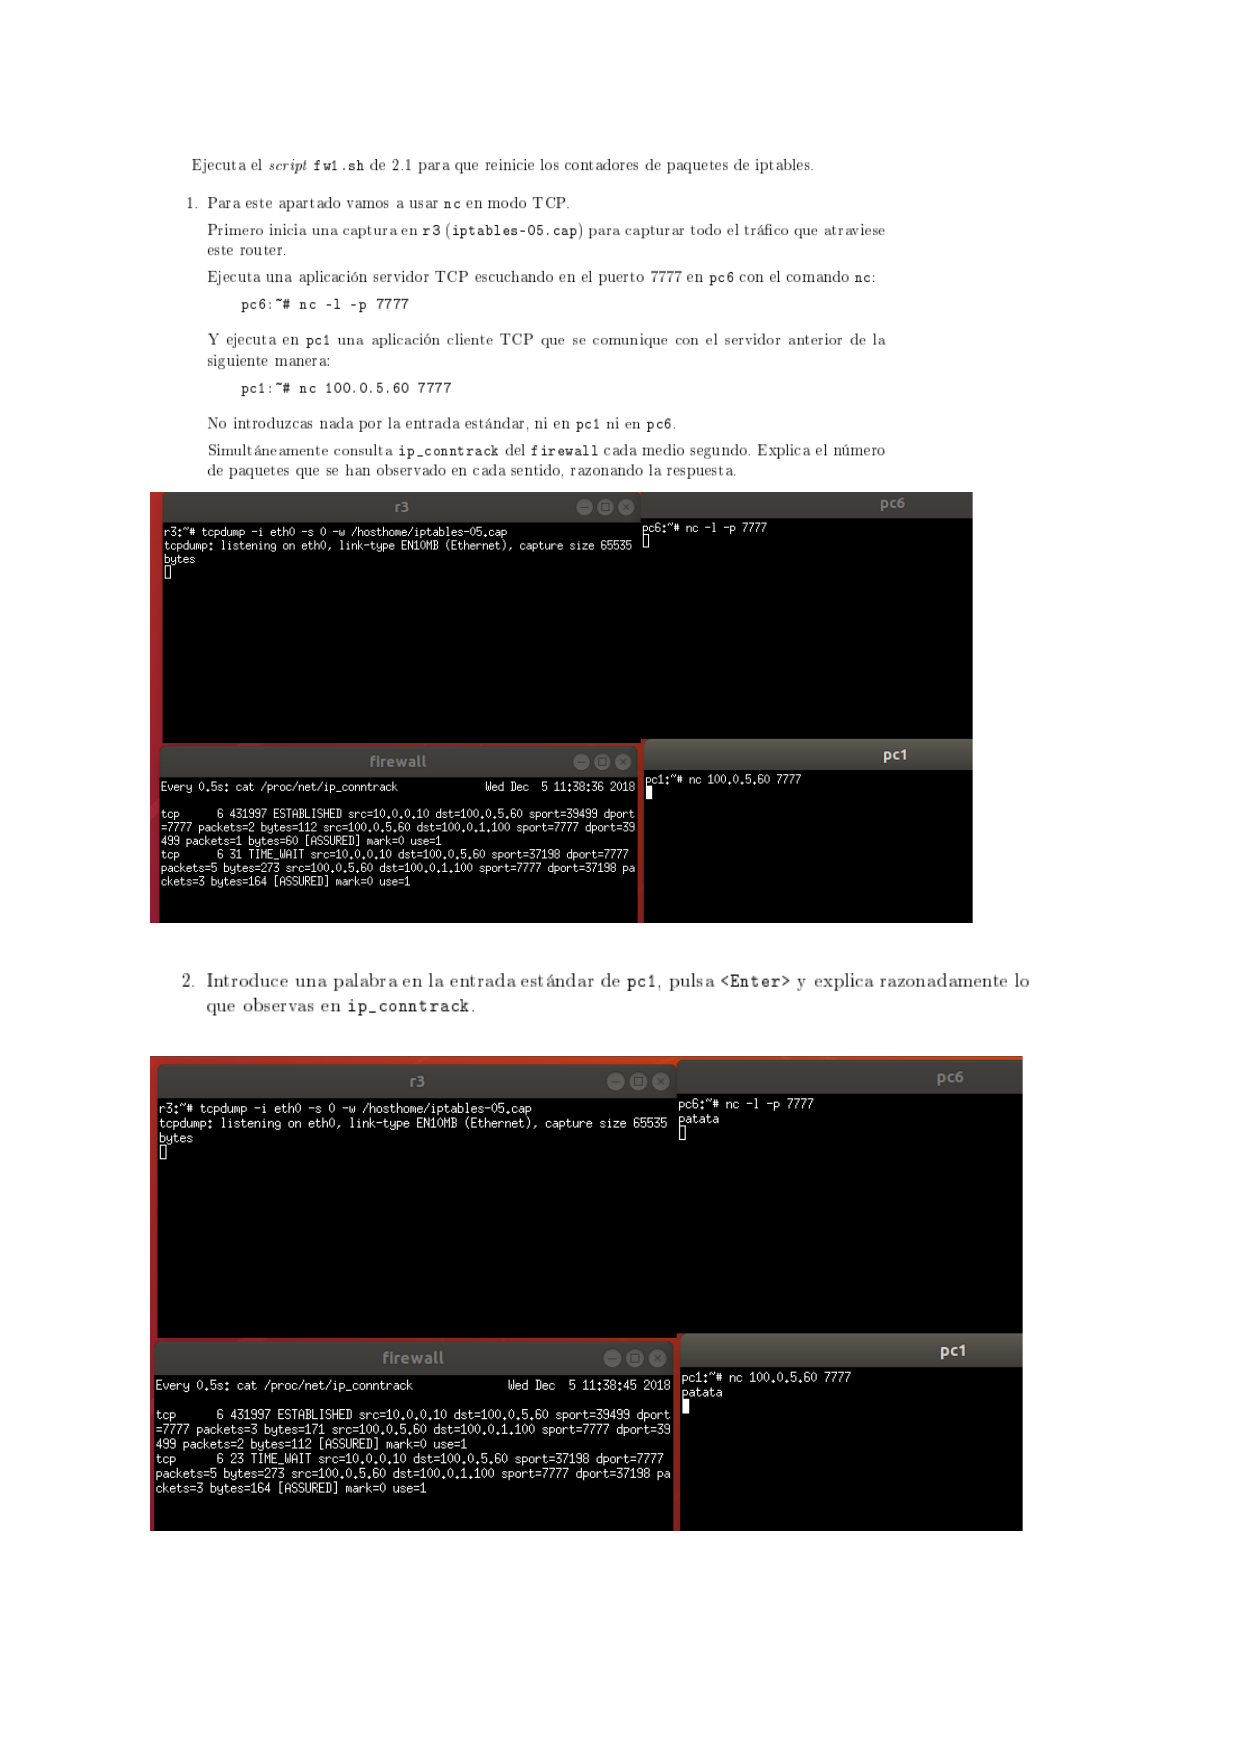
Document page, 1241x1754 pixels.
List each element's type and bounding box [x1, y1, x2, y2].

picture [150, 492, 973, 923]
picture [150, 1056, 1023, 1531]
picture [150, 956, 1074, 1023]
picture [150, 150, 907, 489]
